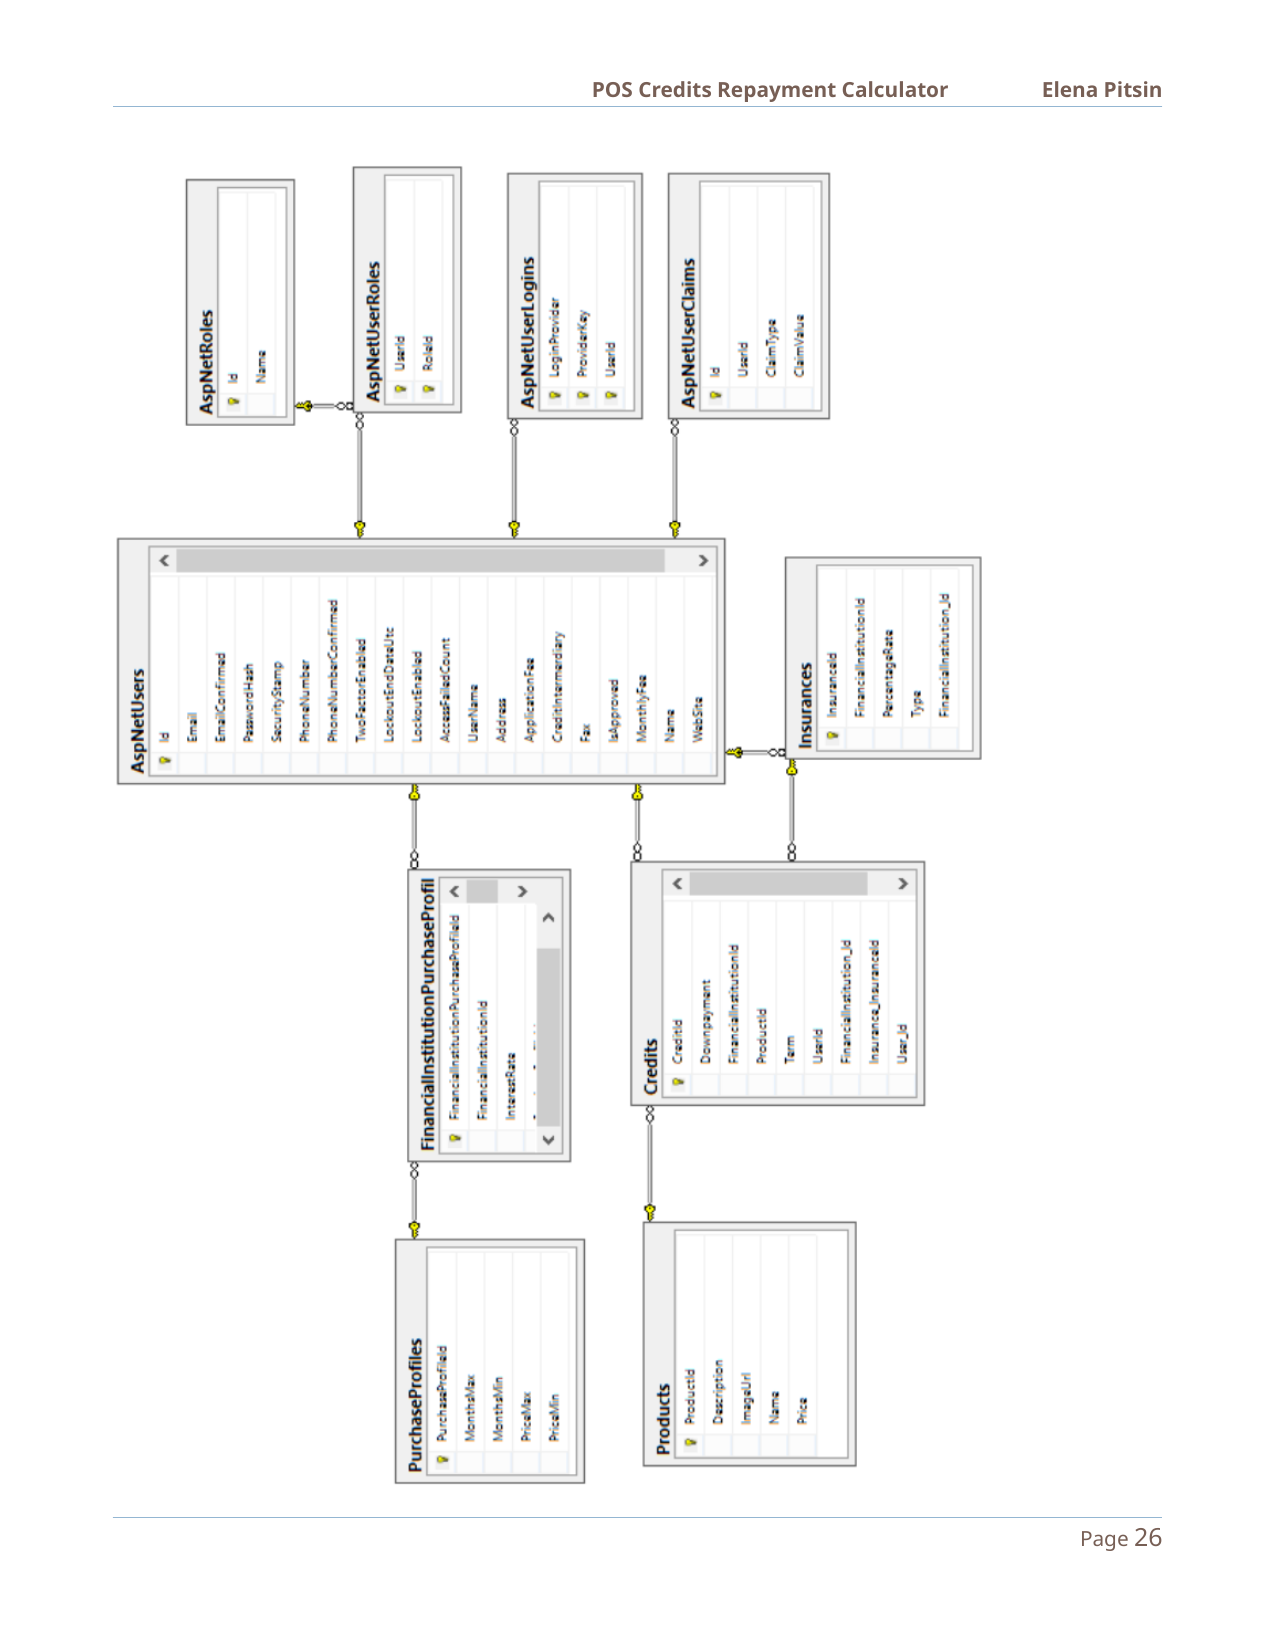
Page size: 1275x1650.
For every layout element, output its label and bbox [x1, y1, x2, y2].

picture [114, 115, 984, 1514]
